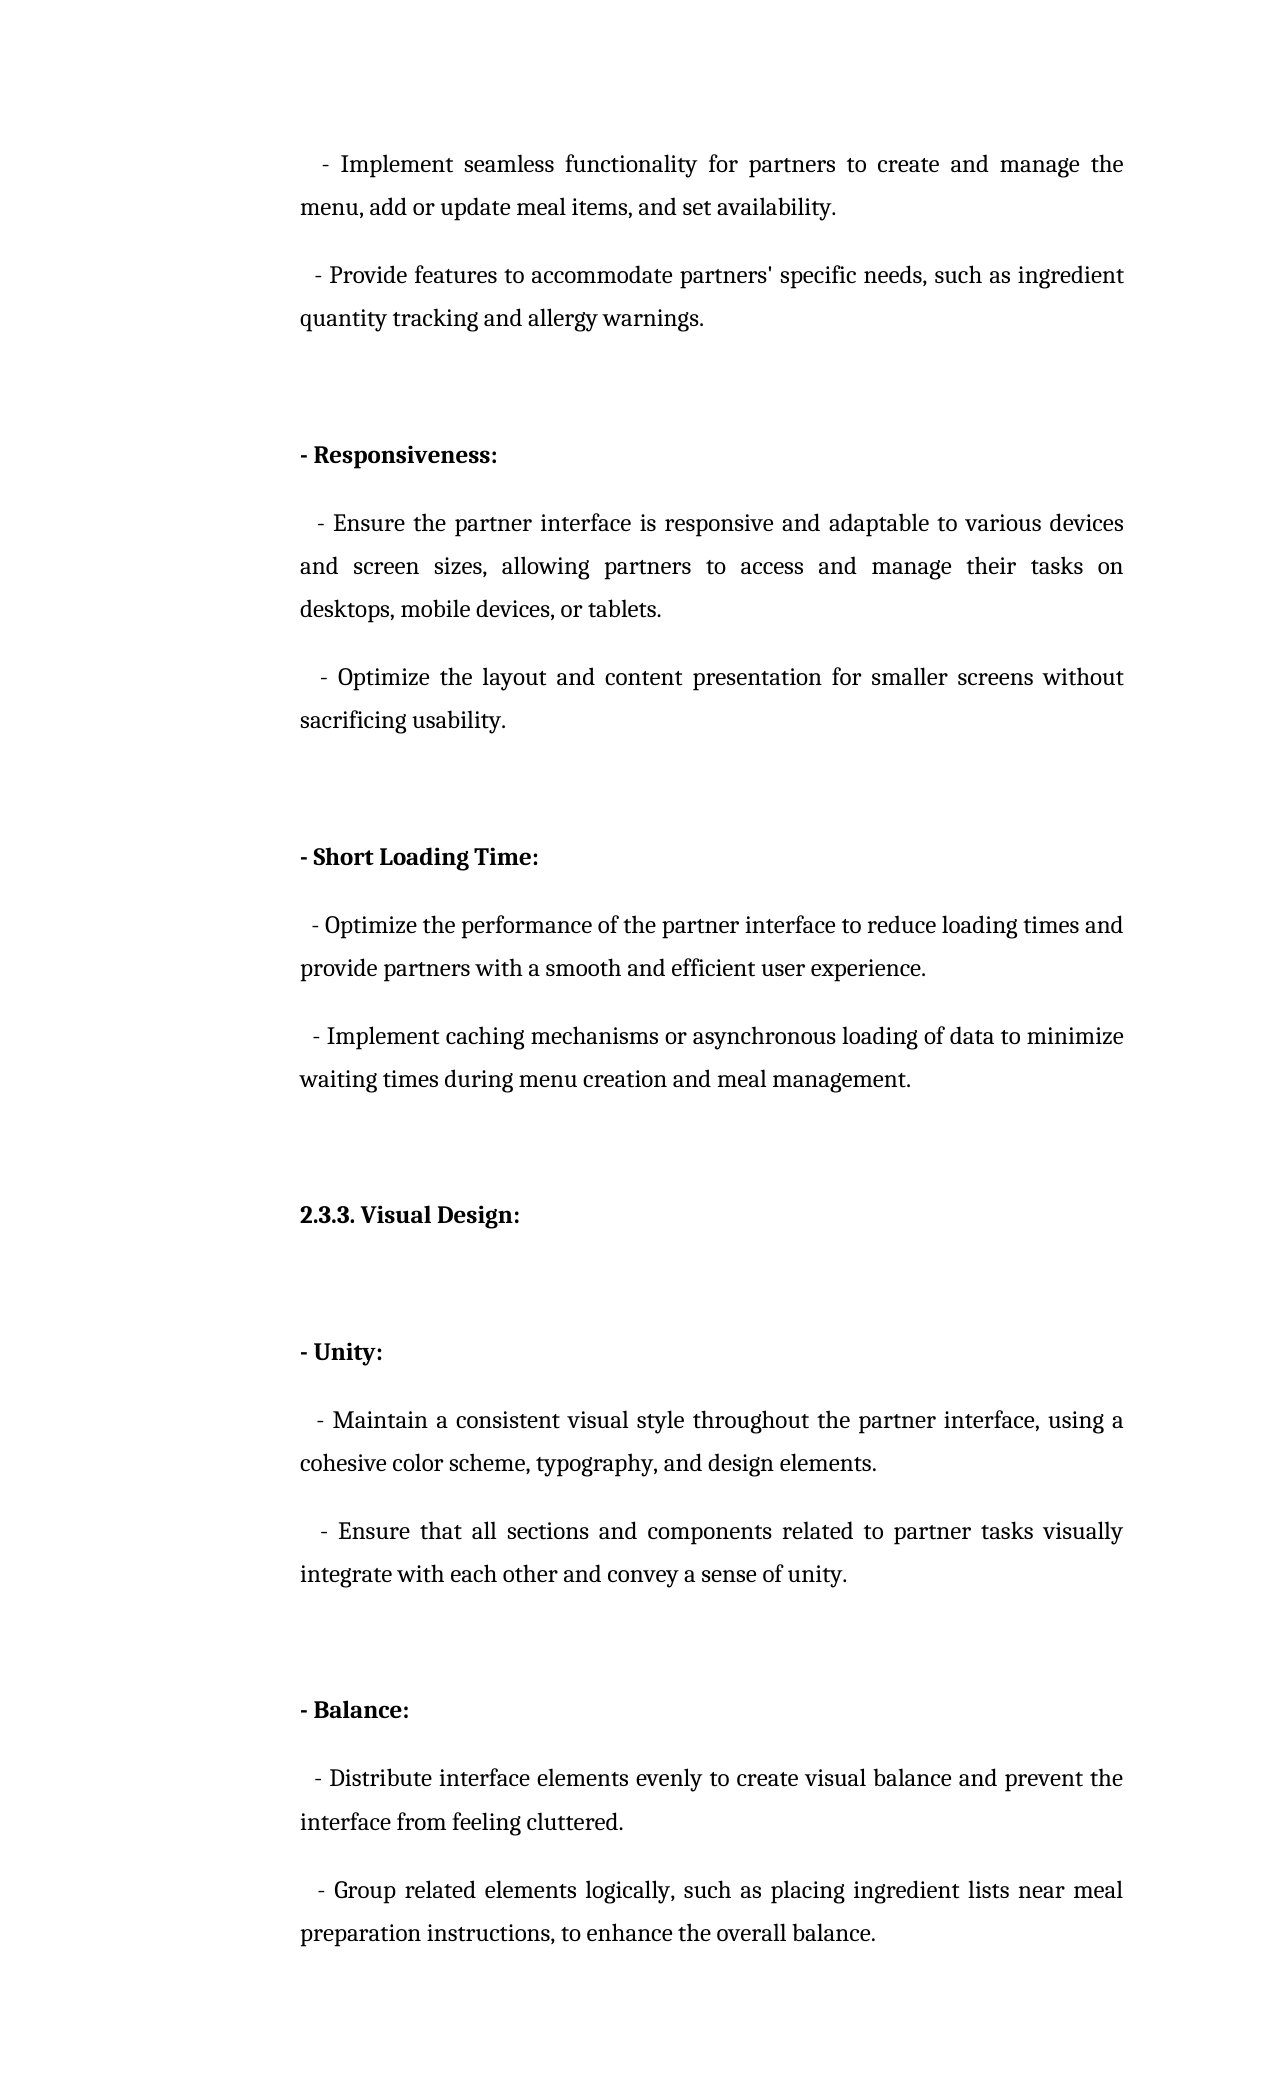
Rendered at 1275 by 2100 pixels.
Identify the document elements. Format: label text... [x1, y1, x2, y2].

text - Optimize the layout and content presentation for smaller screens without sacrificing usability. [300, 663, 1125, 735]
text - Short Loading Time: [300, 842, 1125, 871]
text - Ensure the partner interface is responsive and adaptable to various devices and screen sizes, allowing partners to access and manage their tasks on desktops, mobile devices, or tablets. [300, 509, 1125, 624]
text - Responsiveness: [300, 441, 1125, 469]
text - Optimize the performance of the partner interface to reduce loading times and provide partners with a smooth and efficient user experience. [300, 911, 1125, 982]
text - Unity: [300, 1337, 1125, 1366]
text 2.3.3. Visual Design: [300, 1201, 1125, 1230]
text - Distribute interface elements evenly to create visual balance and prevent the interface from feeling cluttered. [300, 1764, 1125, 1836]
text - Implement seamless functionality for partners to create and manage the menu, add or update meal items, and set availability. [300, 150, 1125, 222]
text - Balance: [300, 1696, 1125, 1725]
text - Ensure that all sections and components related to partner tasks visually integrate with each other and convey a sense of unity. [300, 1517, 1125, 1589]
text - Maintain a consistent visual style throughout the partner interface, using a cohesive color scheme, typography, and design elements. [300, 1406, 1125, 1477]
text - Implement caching mechanisms or asynchronous loading of data to minimize waiting times during menu creation and meal management. [300, 1022, 1125, 1094]
text - Group related elements logically, such as placing ingredient lists near meal preparation instructions, to enhance the overall balance. [300, 1876, 1125, 1947]
text - Provide features to accommodate partners' specific needs, such as ingredient quantity tracking and allergy warnings. [300, 261, 1125, 333]
